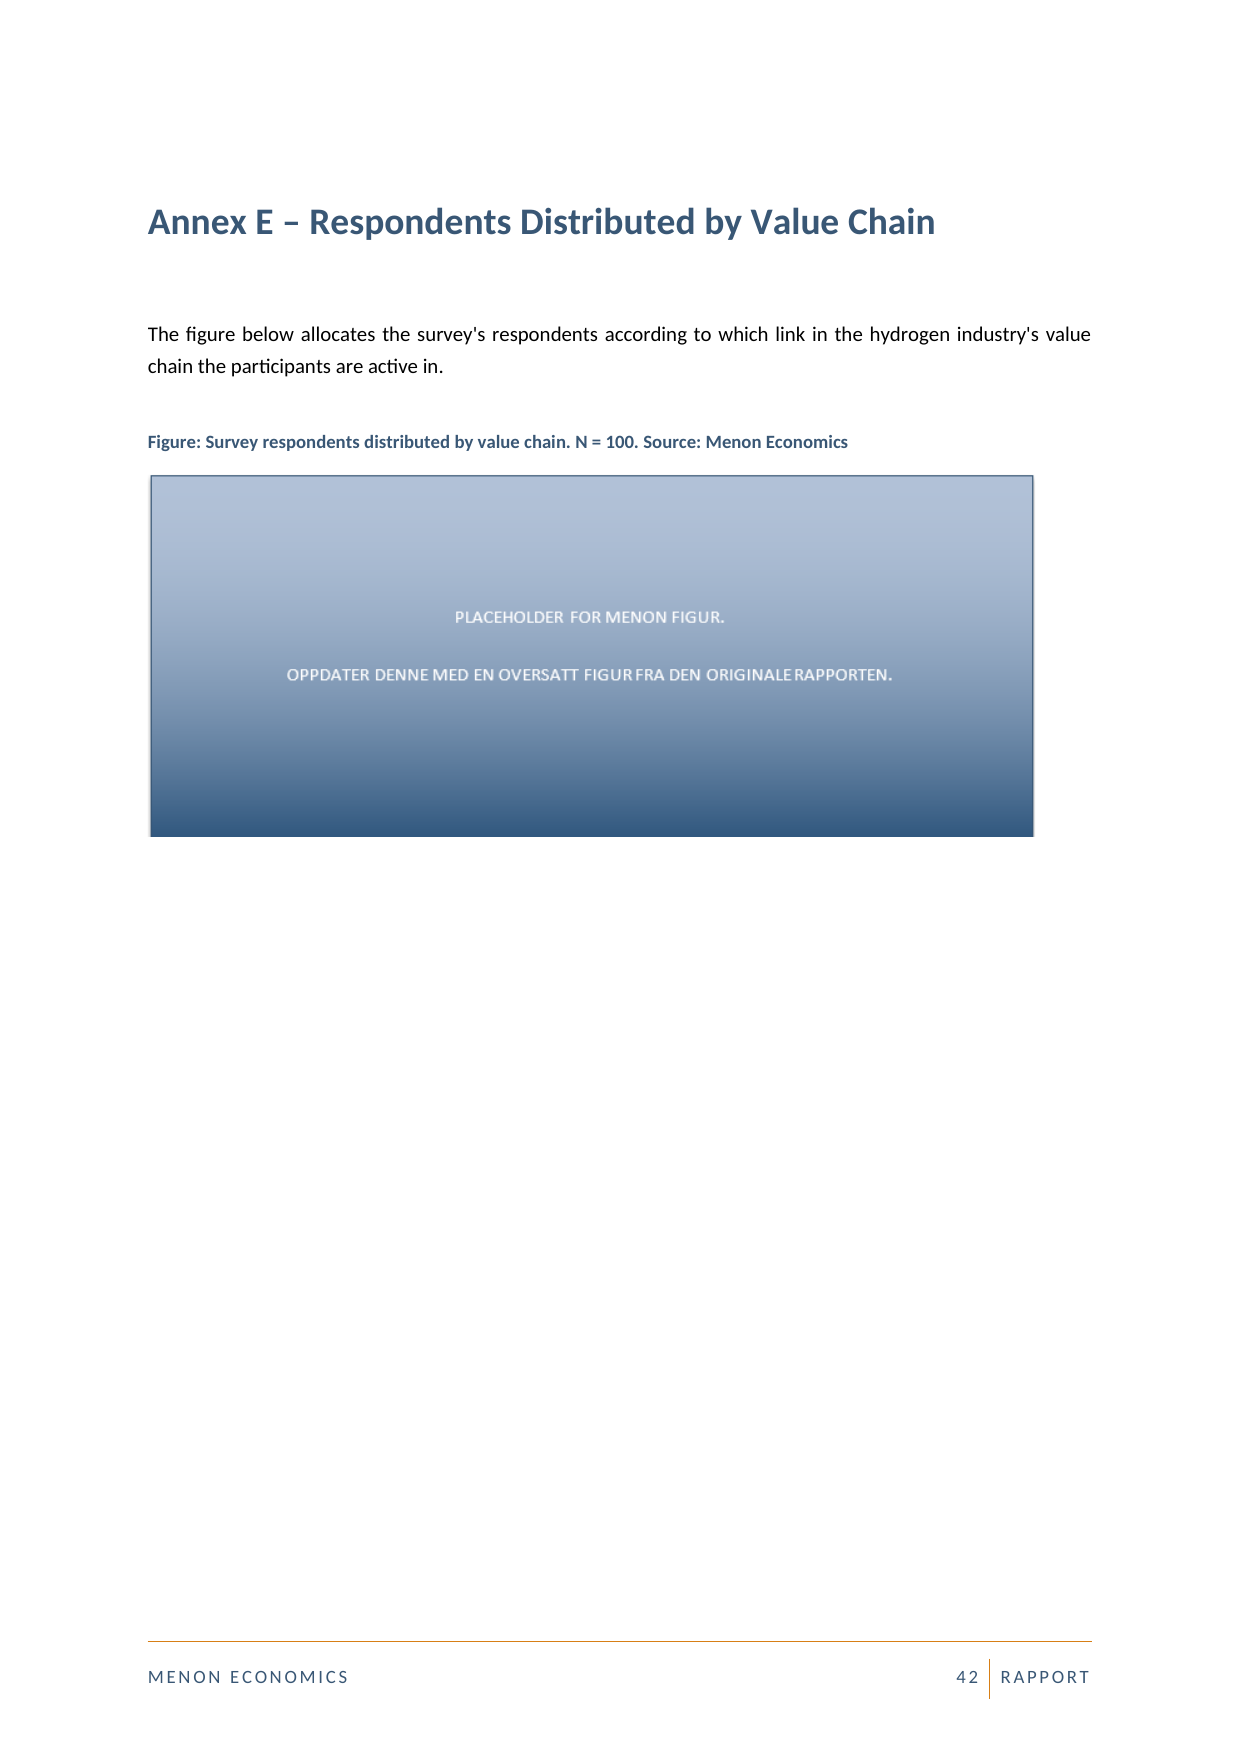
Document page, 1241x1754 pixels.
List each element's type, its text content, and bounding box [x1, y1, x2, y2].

text Figure: Survey respondents distributed by value chain. N = 100. Source: Menon Economics [148, 431, 1092, 453]
subtitle Annex E – Respondents Distributed by Value Chain [148, 198, 1092, 243]
picture [147, 474, 1036, 837]
text The figure below allocates the survey's respondents according to which link in the hydrogen industry's value chain the participants are active in. [148, 321, 1092, 378]
